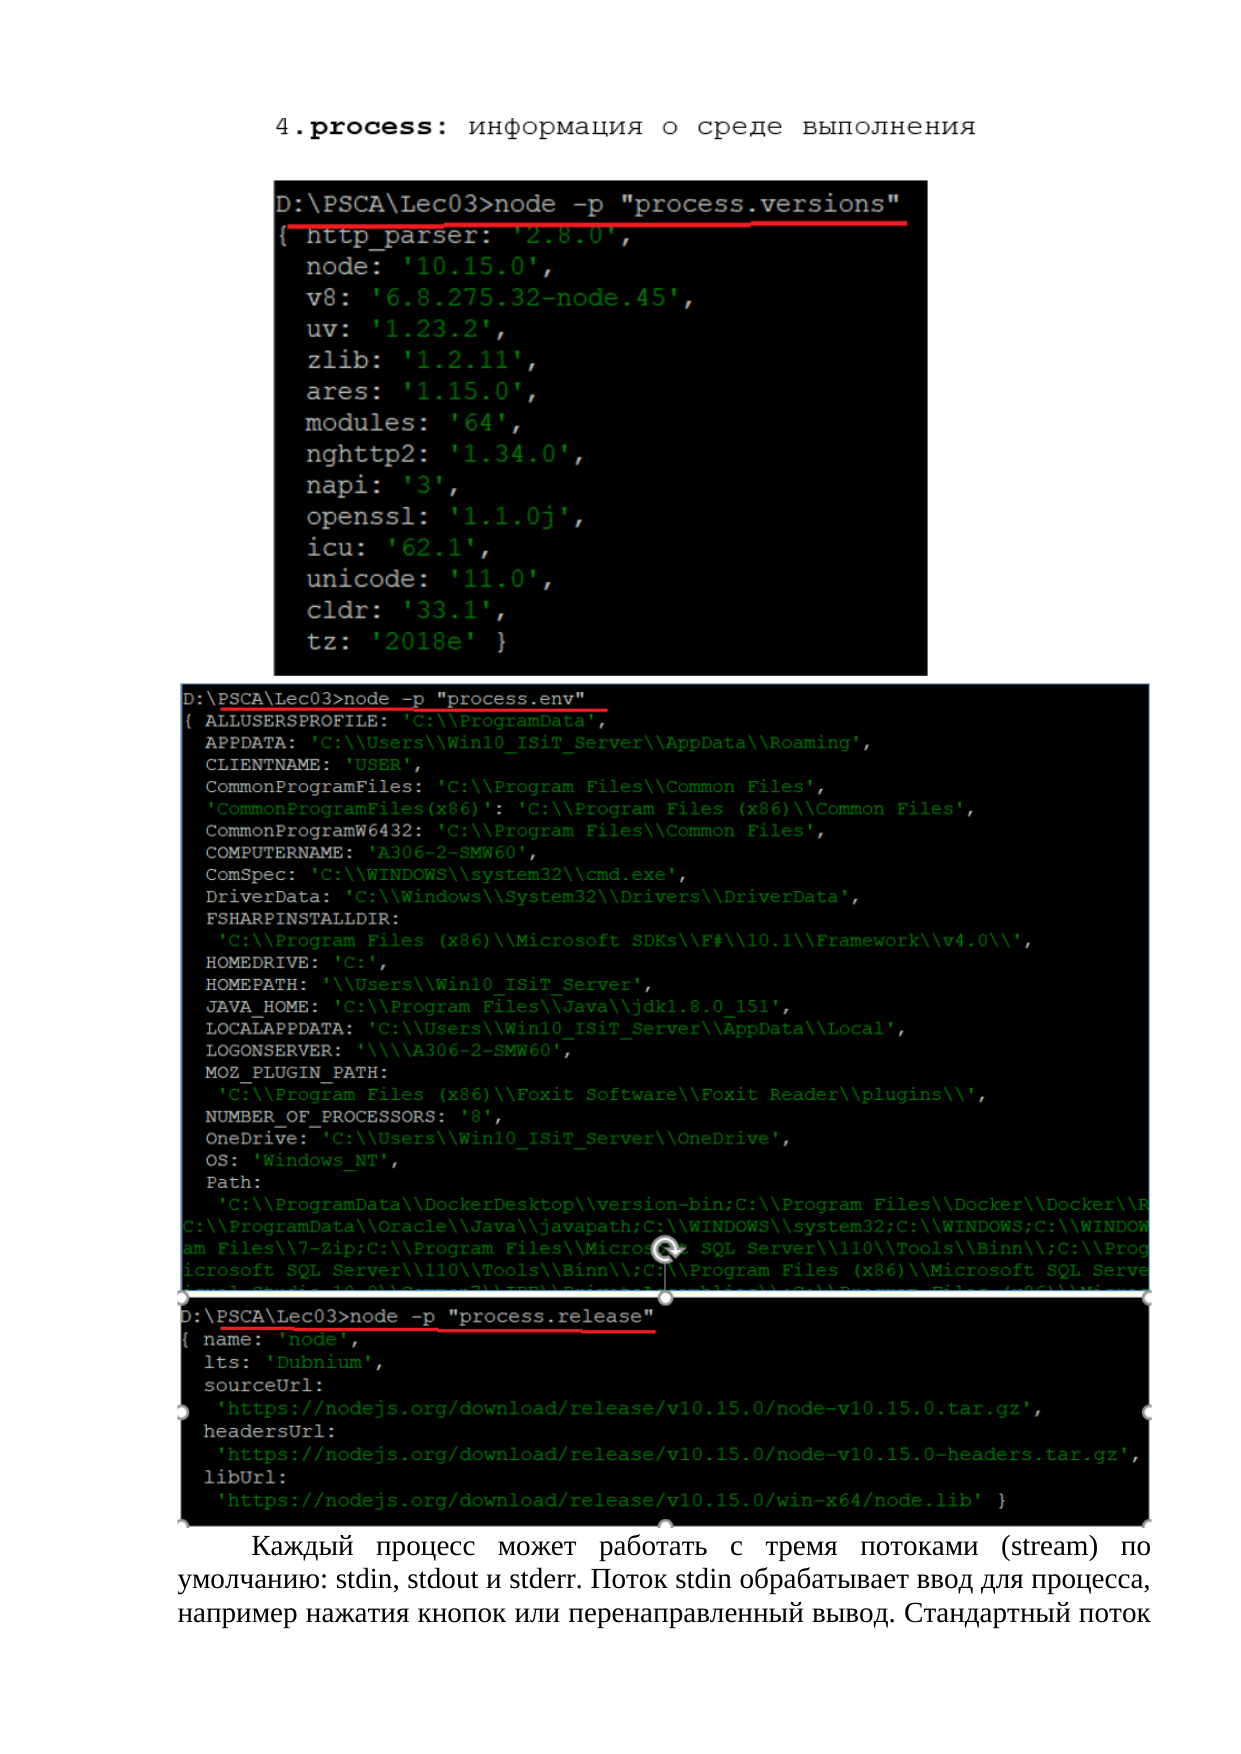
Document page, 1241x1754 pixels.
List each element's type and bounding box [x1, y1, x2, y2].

list [177, 1528, 1152, 1628]
picture [177, 118, 1152, 1528]
